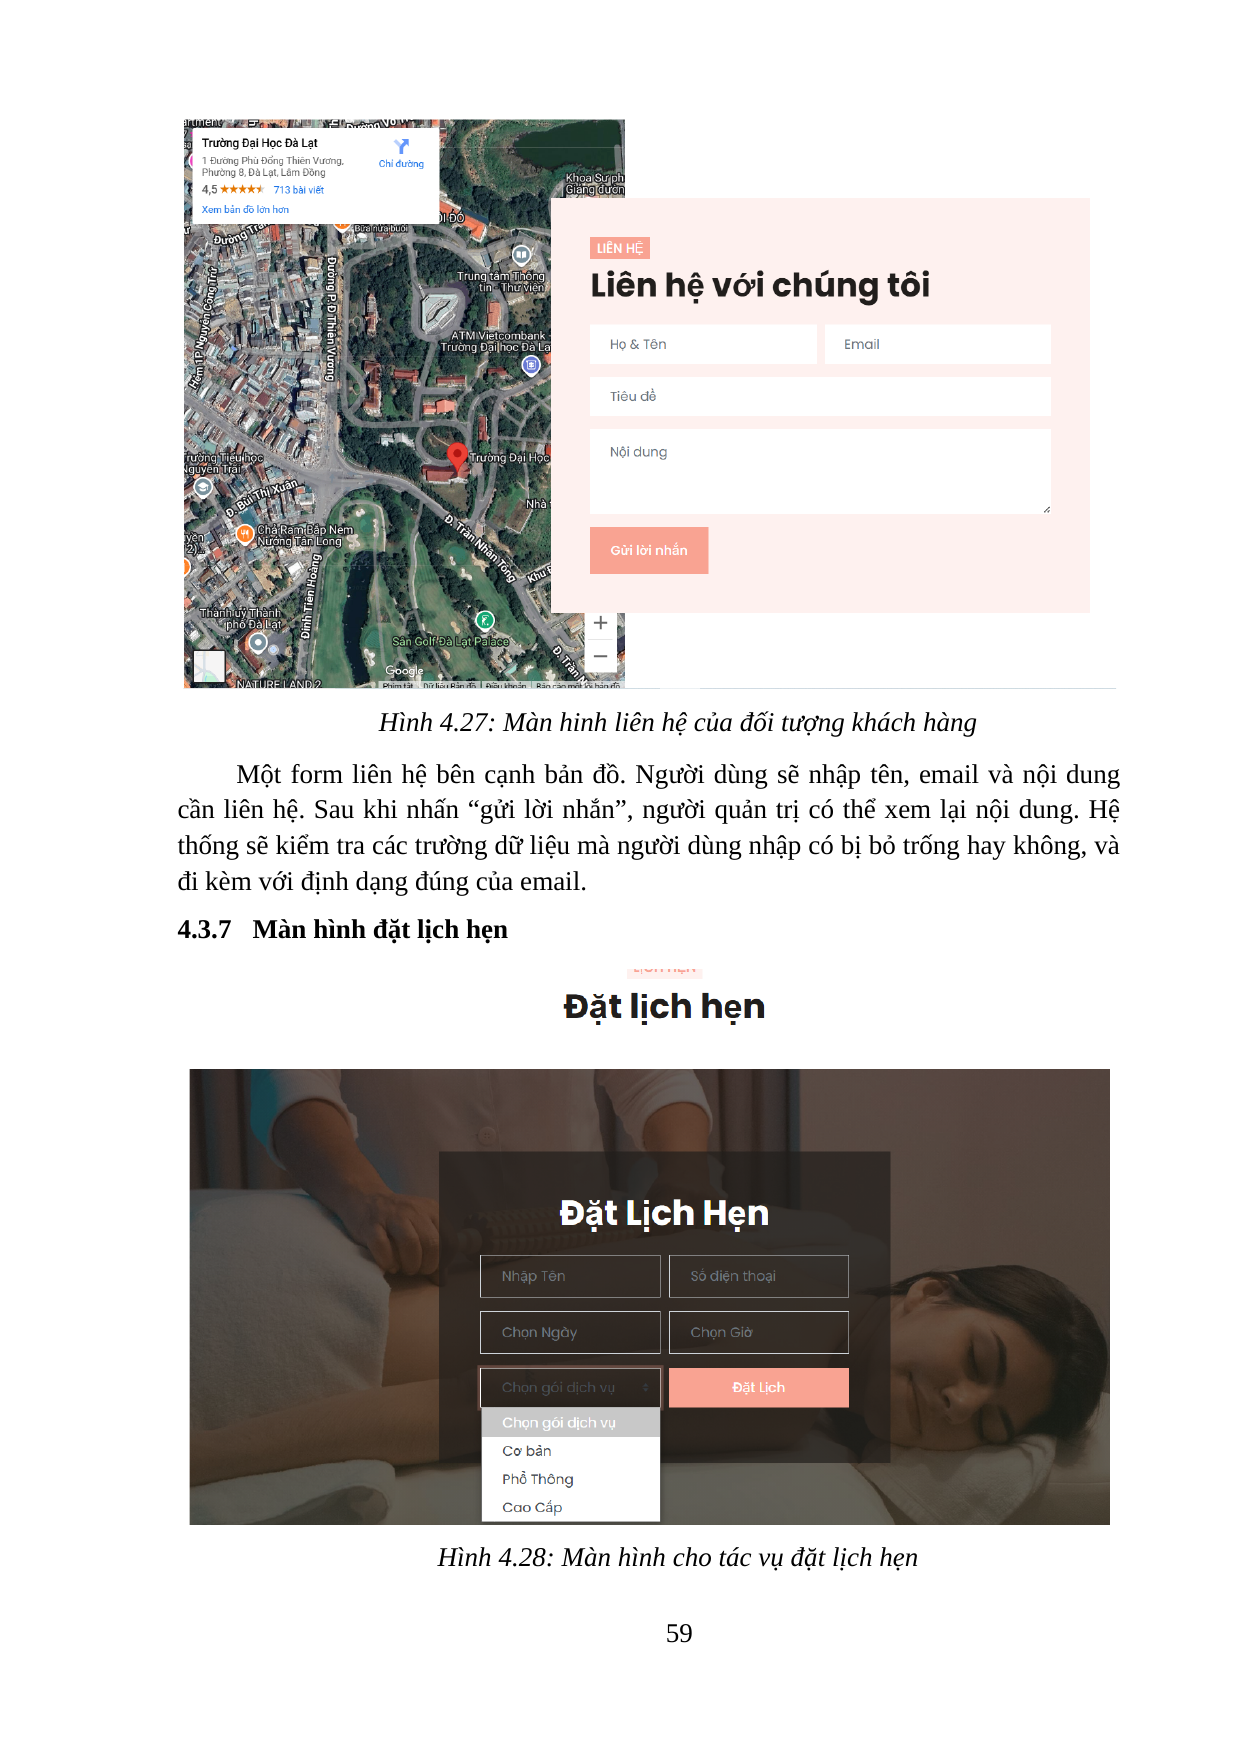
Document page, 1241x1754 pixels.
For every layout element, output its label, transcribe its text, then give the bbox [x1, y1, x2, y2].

picture [183, 118, 1117, 689]
text Một form liên hệ bên cạnh bản đồ. Người dùng sẽ nhập tên, email và nội dung cần liên hệ. Sau khi nhấn “gửi lời nhắn”, người quản trị có thể xem lại nội dung. Hệ thống sẽ kiểm tra các trường dữ liệu mà người dùng nhập có bị bỏ trống hay không, và đi kèm với định dạng đúng của email. [177, 758, 1122, 896]
picture [189, 969, 1110, 1525]
subtitle Màn hình đặt lịch hẹn [177, 913, 1122, 944]
